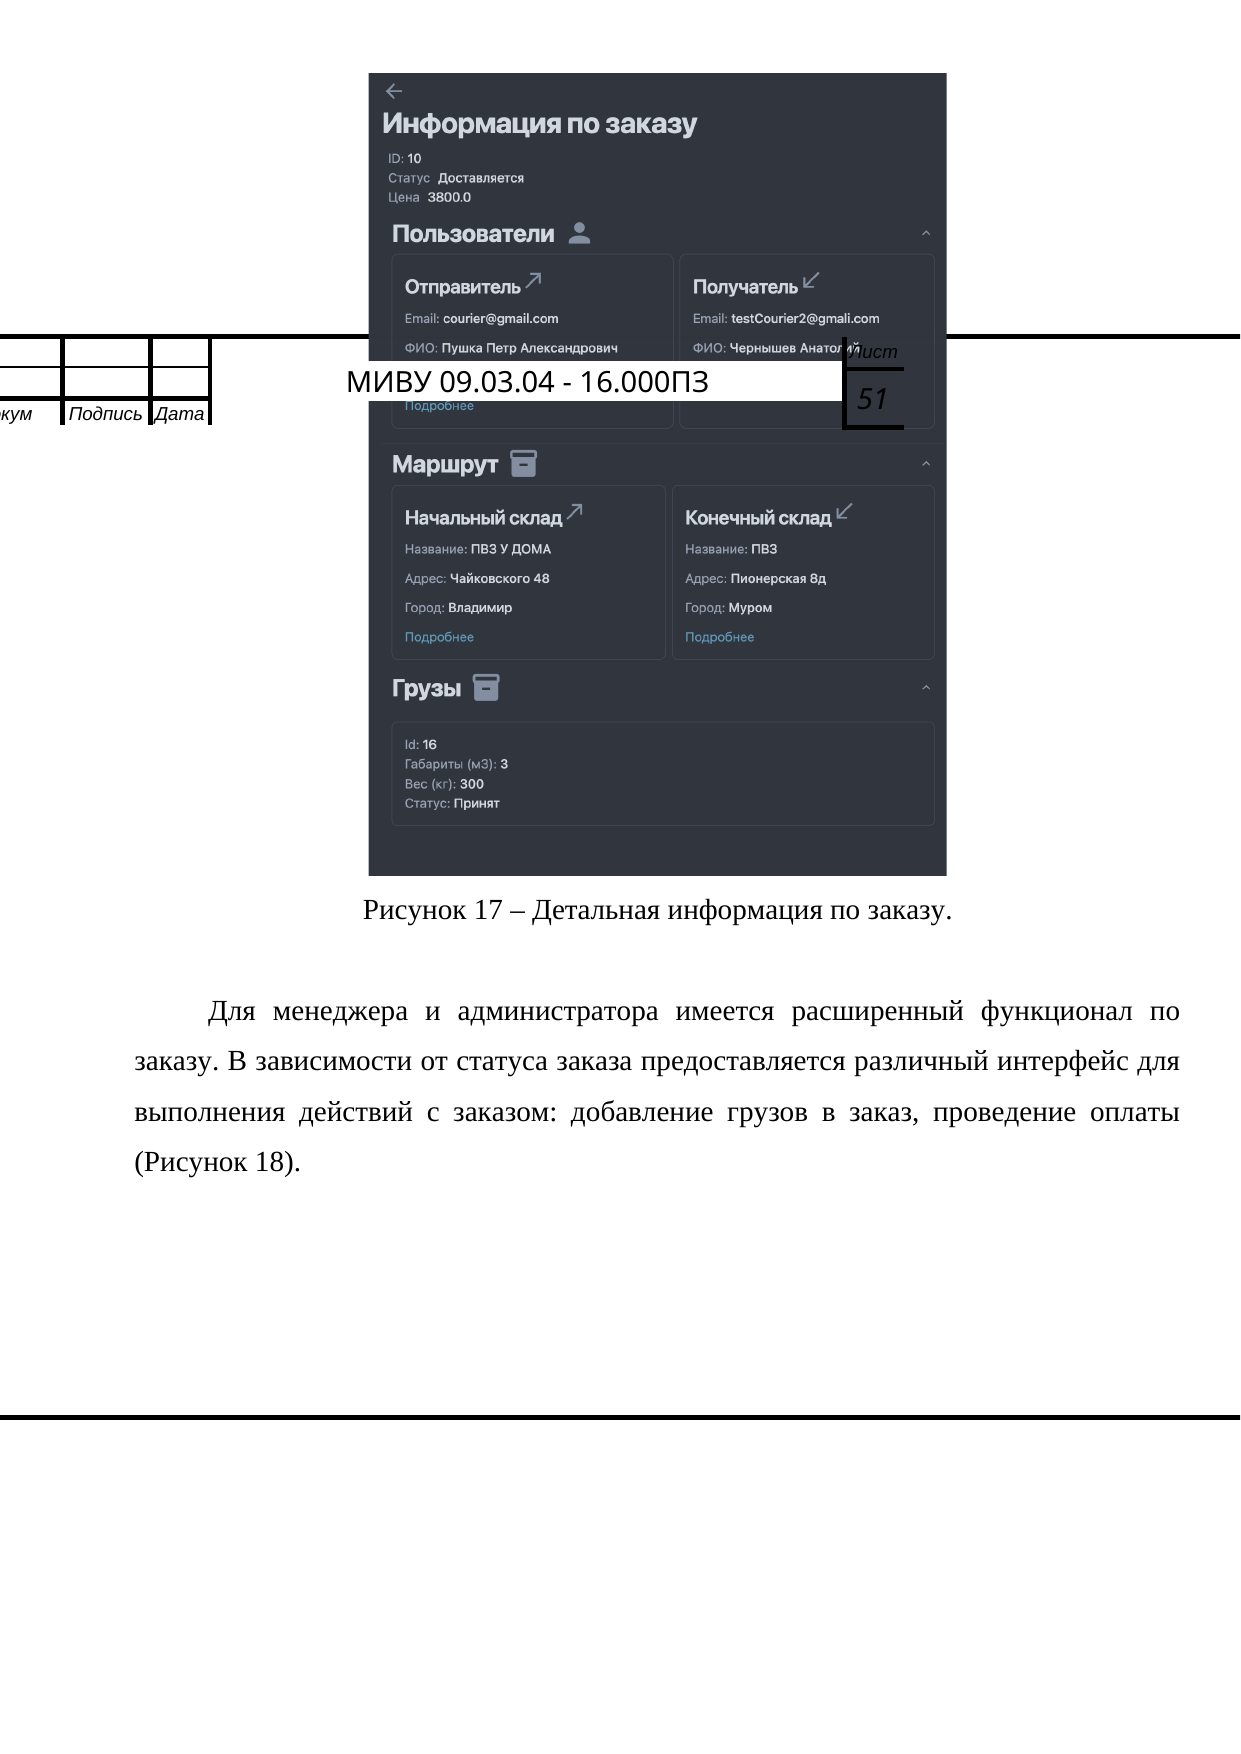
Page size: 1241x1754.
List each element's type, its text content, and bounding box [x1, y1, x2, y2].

picture [368, 73, 947, 876]
text Для менеджера и администратора имеется расширенный функционал по заказу. В зависимости от статуса заказа предоставляется различный интерфейс для выполнения действий с заказом: добавление грузов в заказ, проведение оплаты (Рисунок 18). [134, 993, 1181, 1177]
